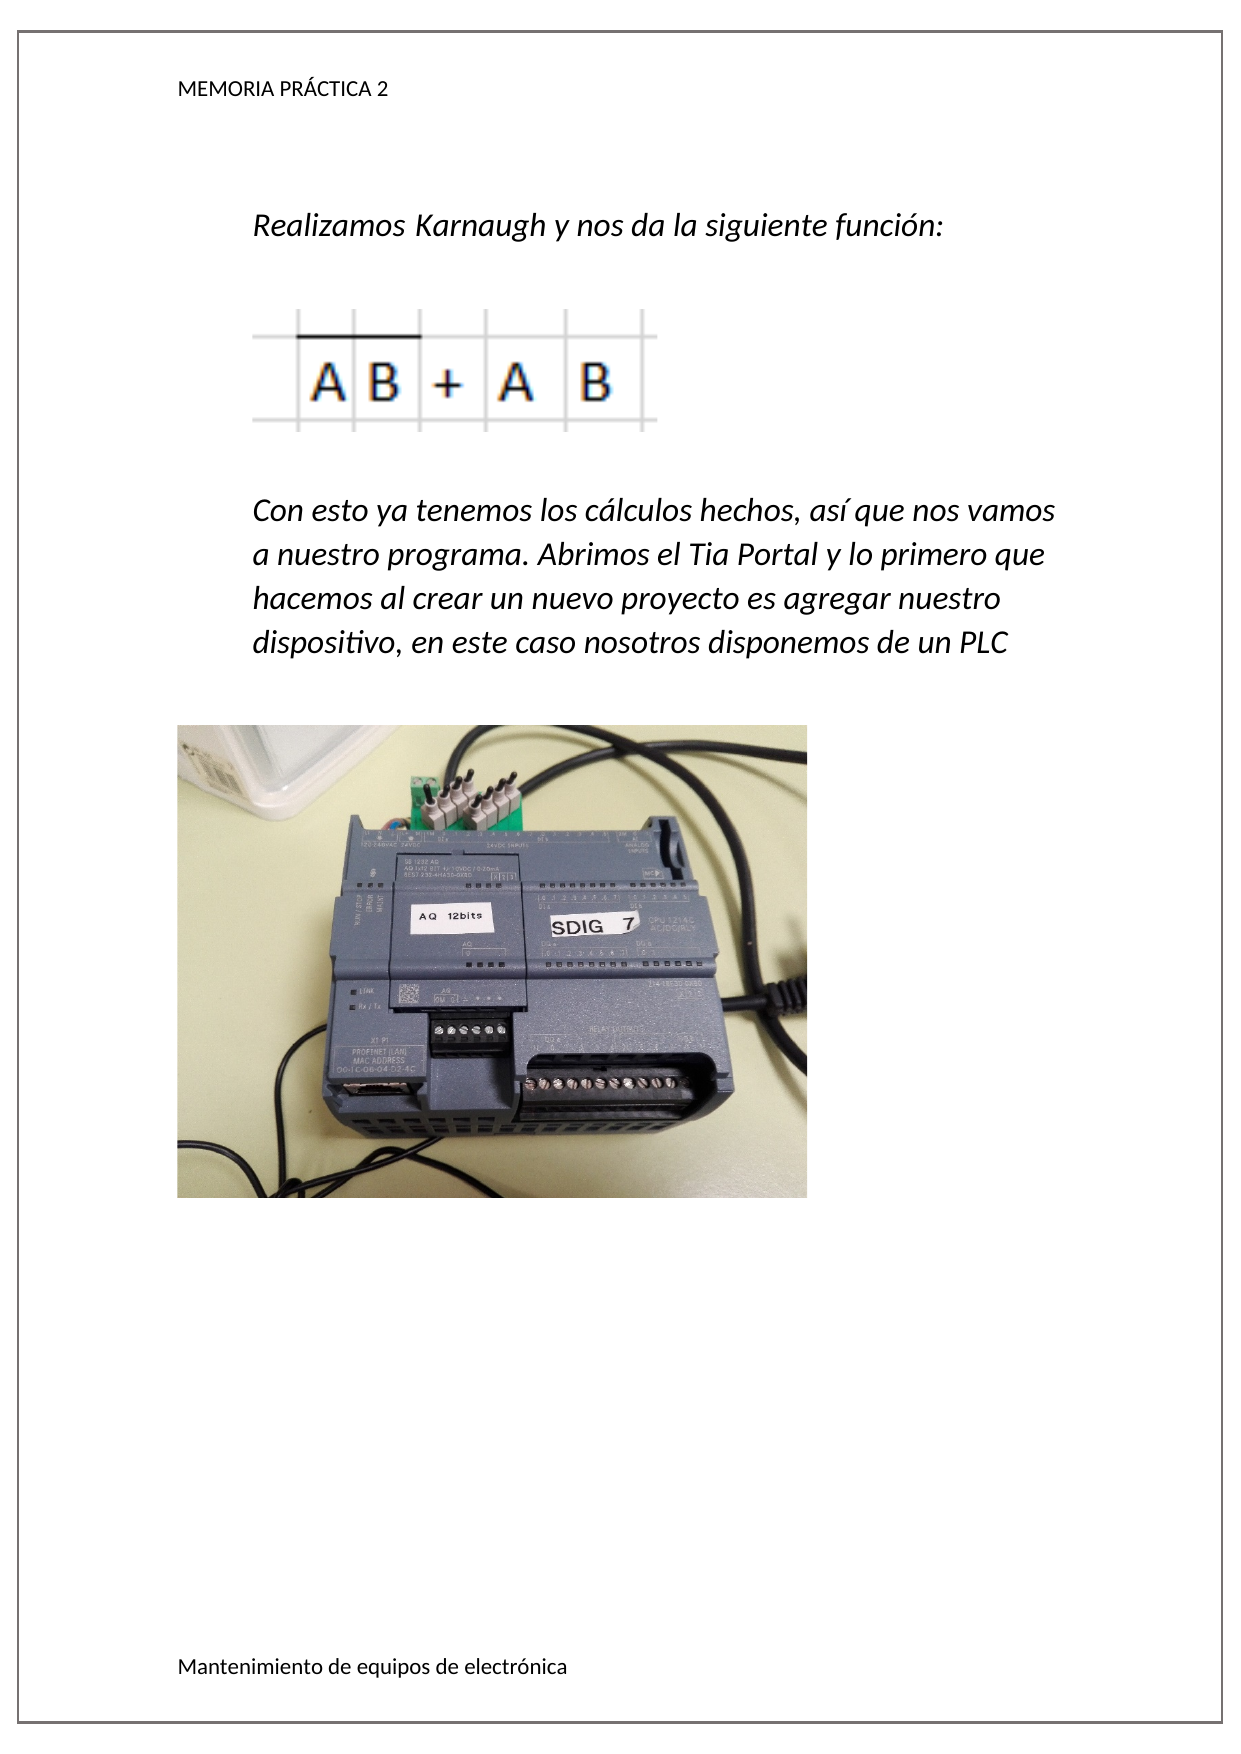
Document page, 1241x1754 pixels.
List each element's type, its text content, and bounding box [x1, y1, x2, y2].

list Con esto ya tenemos los cálculos hechos, así que nos vamos a nuestro programa. Abrimos el Tia Portal y lo primero que hacemos al crear un nuevo proyecto es agregar nuestro dispositivo, en este caso nosotros disponemos de un PLC [252, 489, 1063, 661]
picture [252, 309, 658, 432]
list Realizamos Karnaugh y nos da la siguiente función: [252, 204, 1063, 245]
picture [177, 725, 808, 1198]
